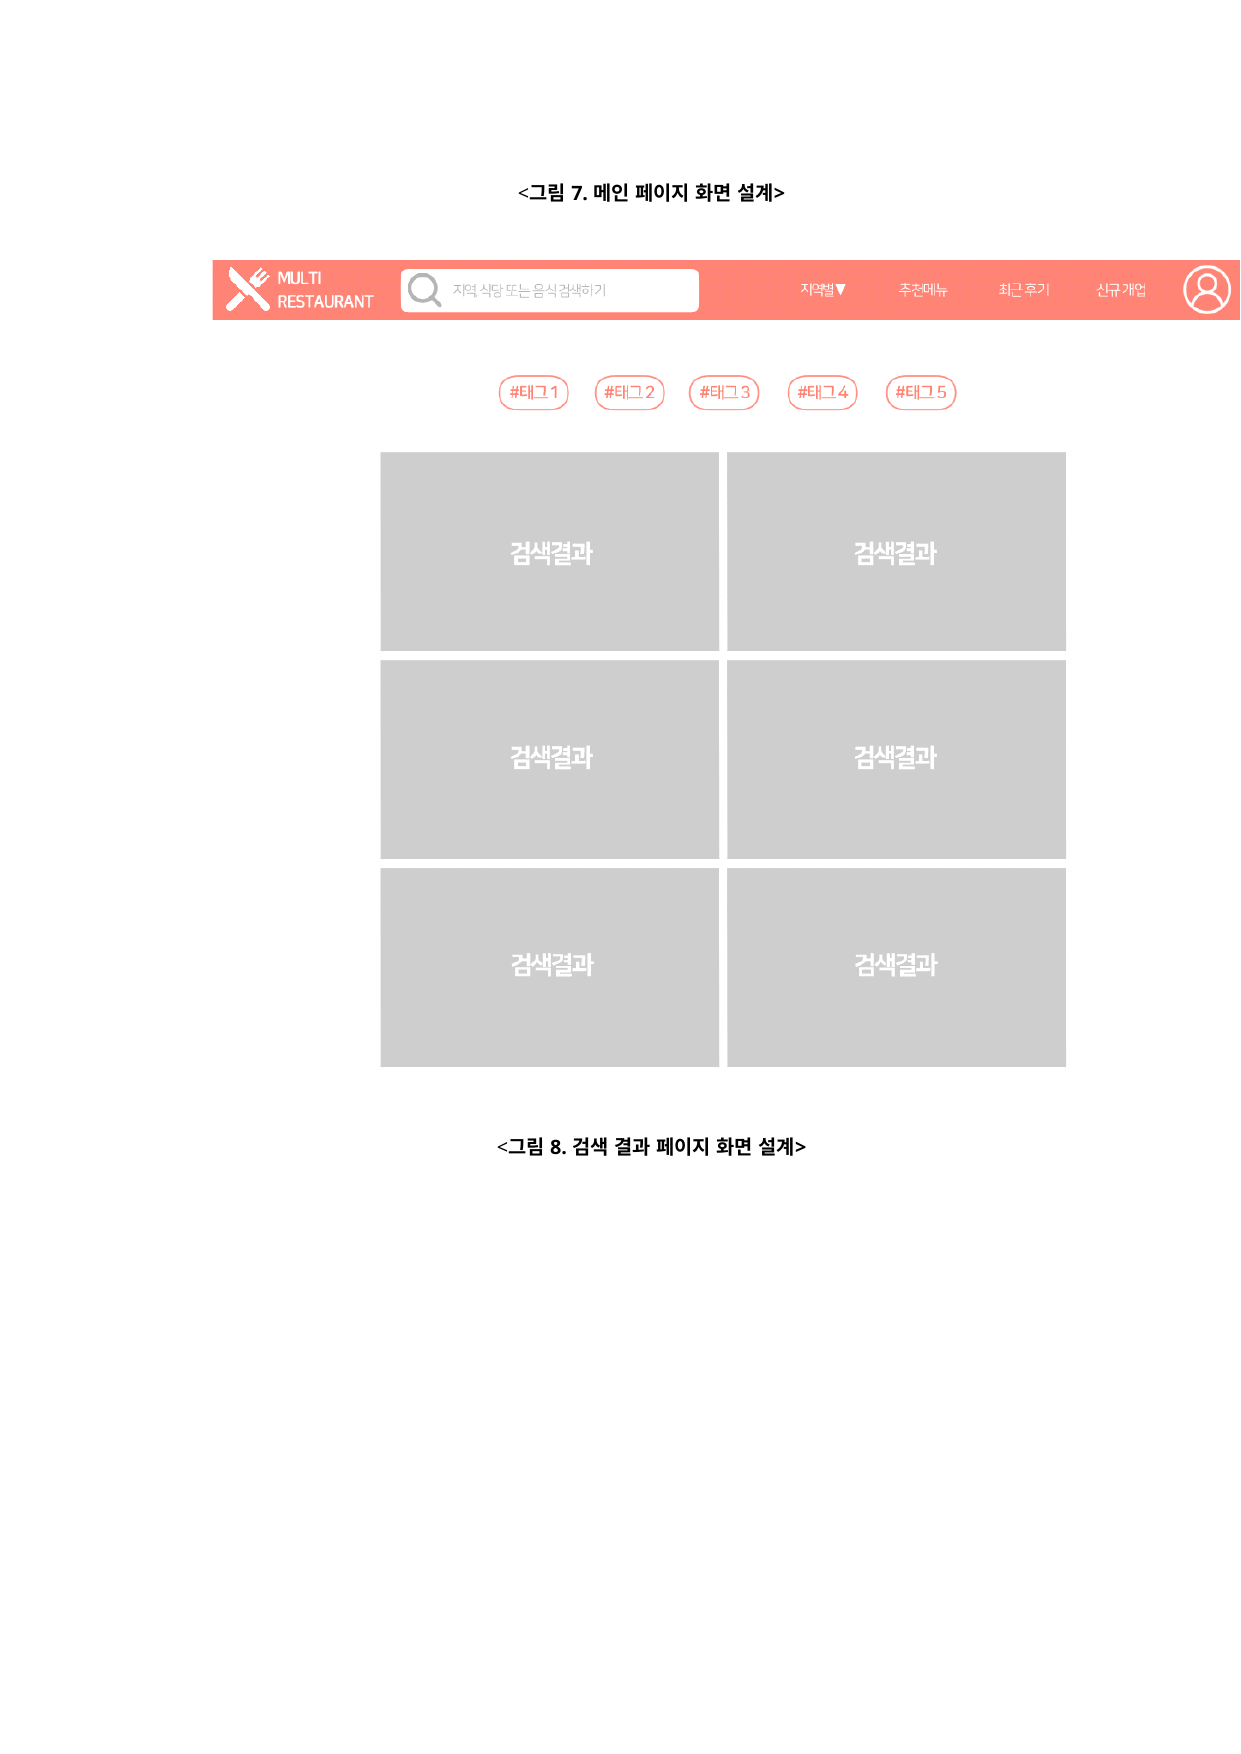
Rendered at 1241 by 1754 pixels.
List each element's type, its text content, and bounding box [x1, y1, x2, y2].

text <그림 7. 메인 페이지 화면 설계> [150, 177, 1090, 206]
picture [212, 260, 1240, 1117]
text <그림 8. 검색 결과 페이지 화면 설계> [150, 1131, 1090, 1160]
